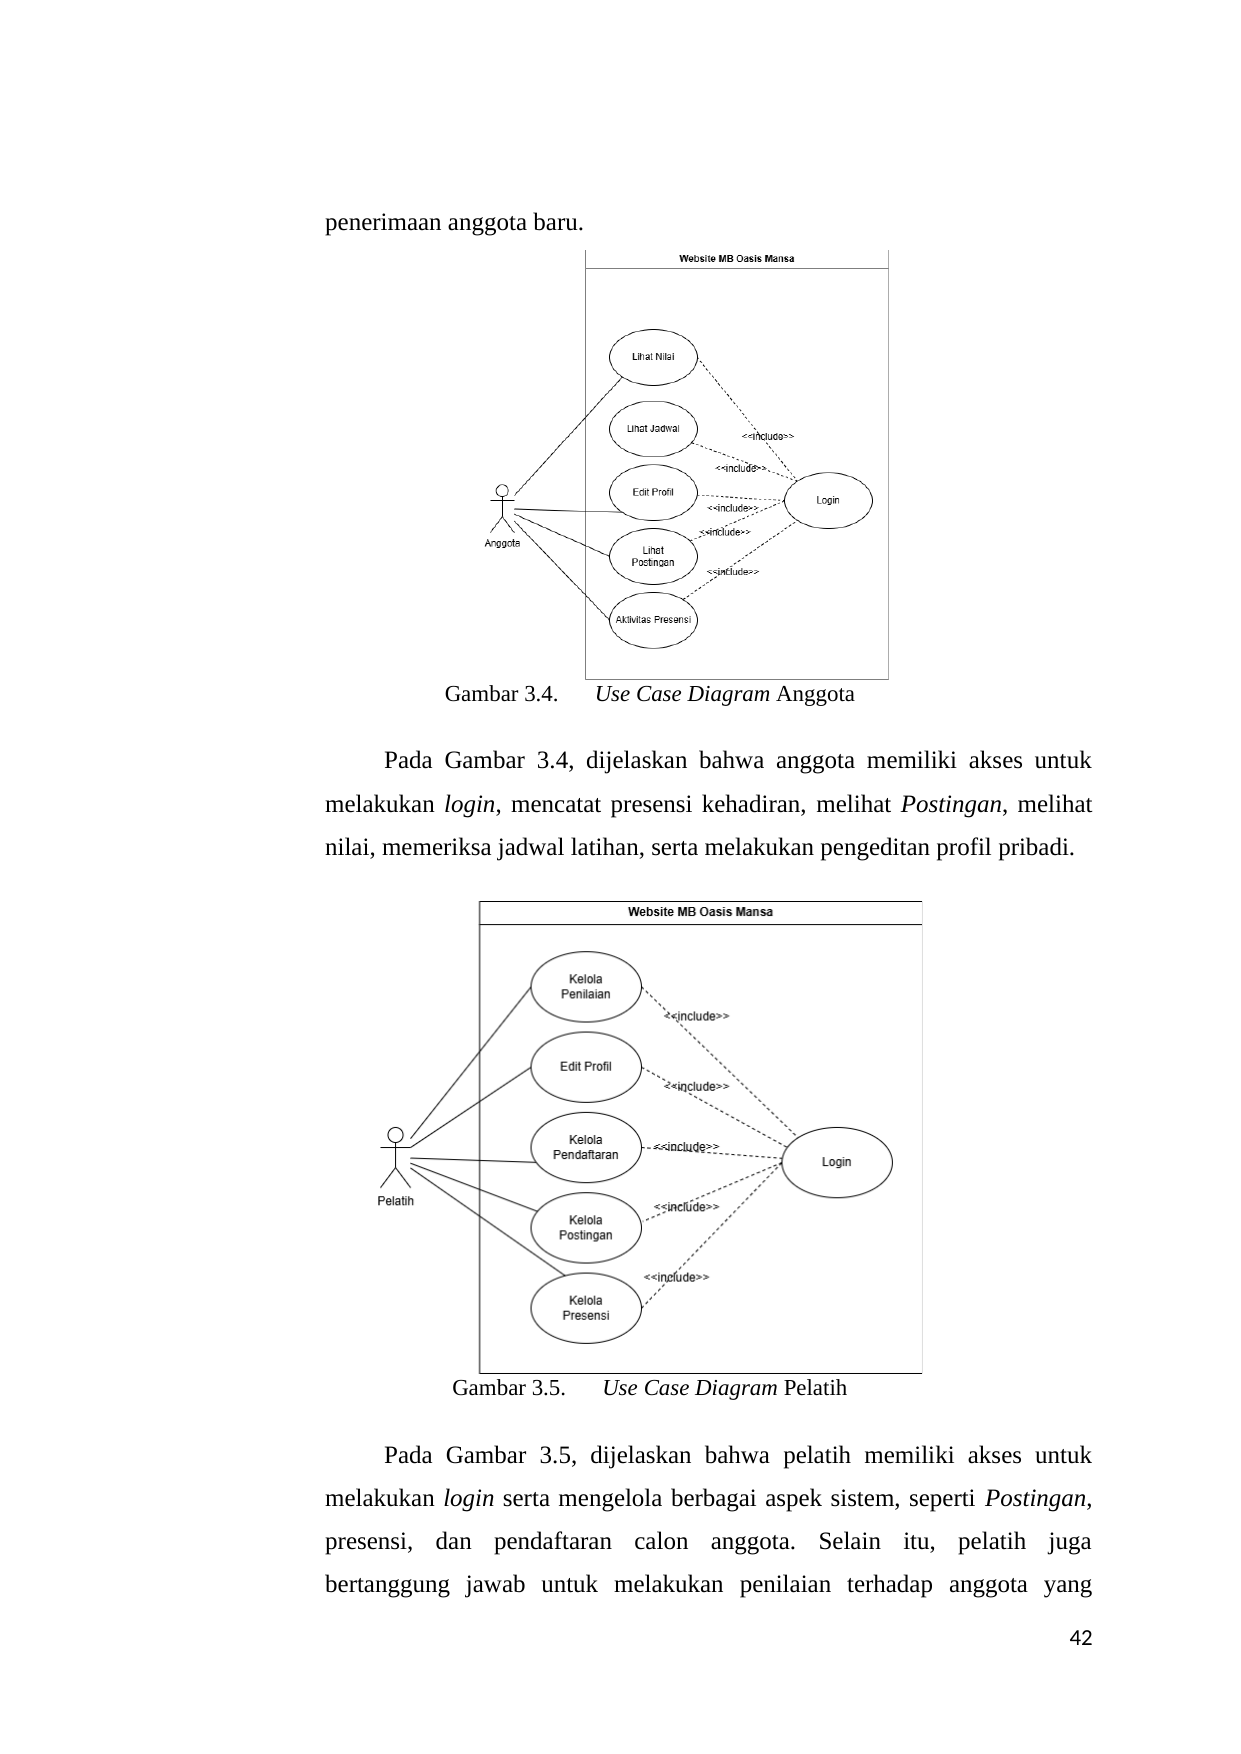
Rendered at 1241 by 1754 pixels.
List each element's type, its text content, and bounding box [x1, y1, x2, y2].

text Pada Gambar 3.4, dijelaskan bahwa anggota memiliki akses untuk melakukan login, mencatat presensi kehadiran, melihat Postingan, melihat nilai, memeriksa jadwal latihan, serta melakukan pengeditan profil pribadi. [325, 746, 1092, 861]
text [325, 207, 1092, 236]
picture [484, 250, 889, 680]
list Use Case Diagram Anggota [207, 680, 1092, 706]
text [325, 1440, 1092, 1598]
picture [377, 901, 923, 1375]
list Use Case Diagram Pelatih [207, 1374, 1092, 1401]
